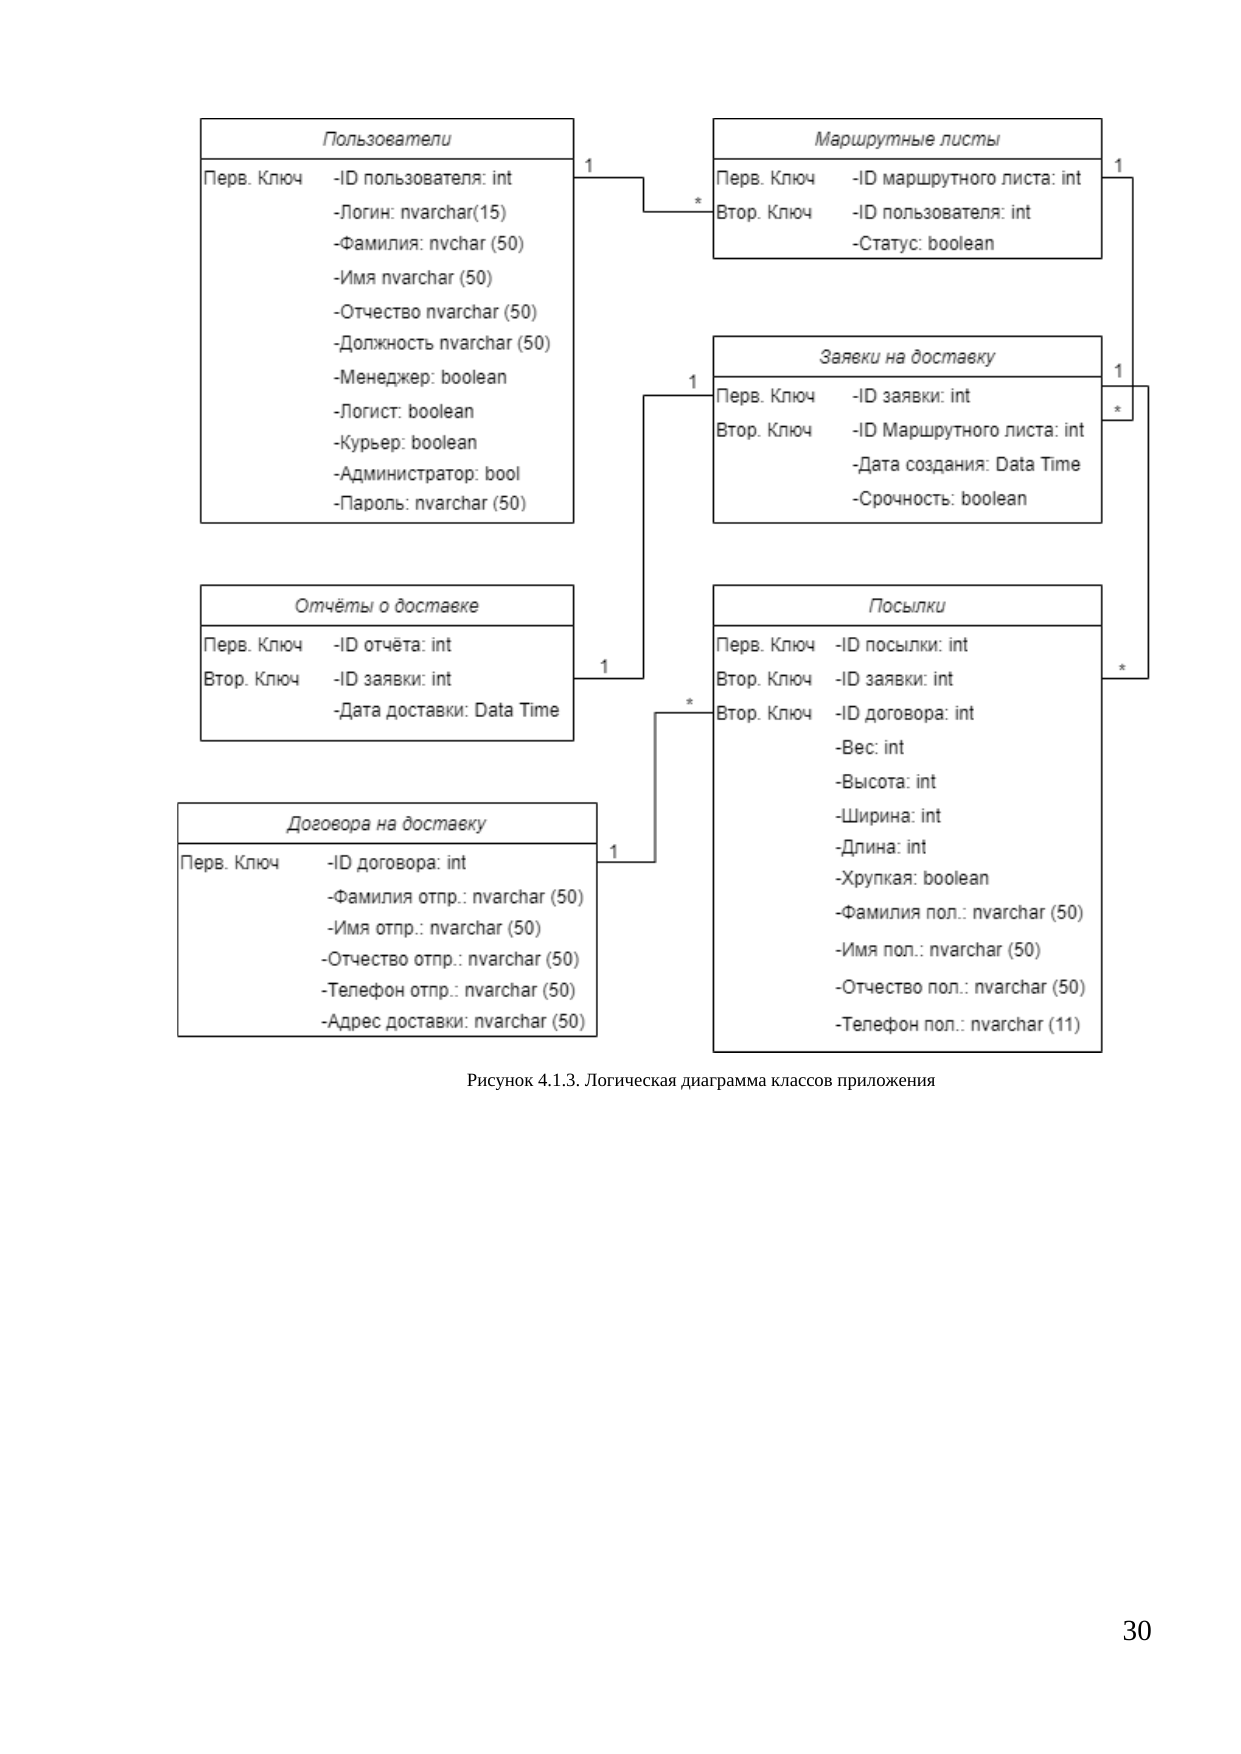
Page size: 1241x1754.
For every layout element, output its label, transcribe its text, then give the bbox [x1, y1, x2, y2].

text Рисунок 4.1.3. Логическая диаграмма классов приложения [177, 1069, 1152, 1091]
picture [177, 118, 1151, 1053]
